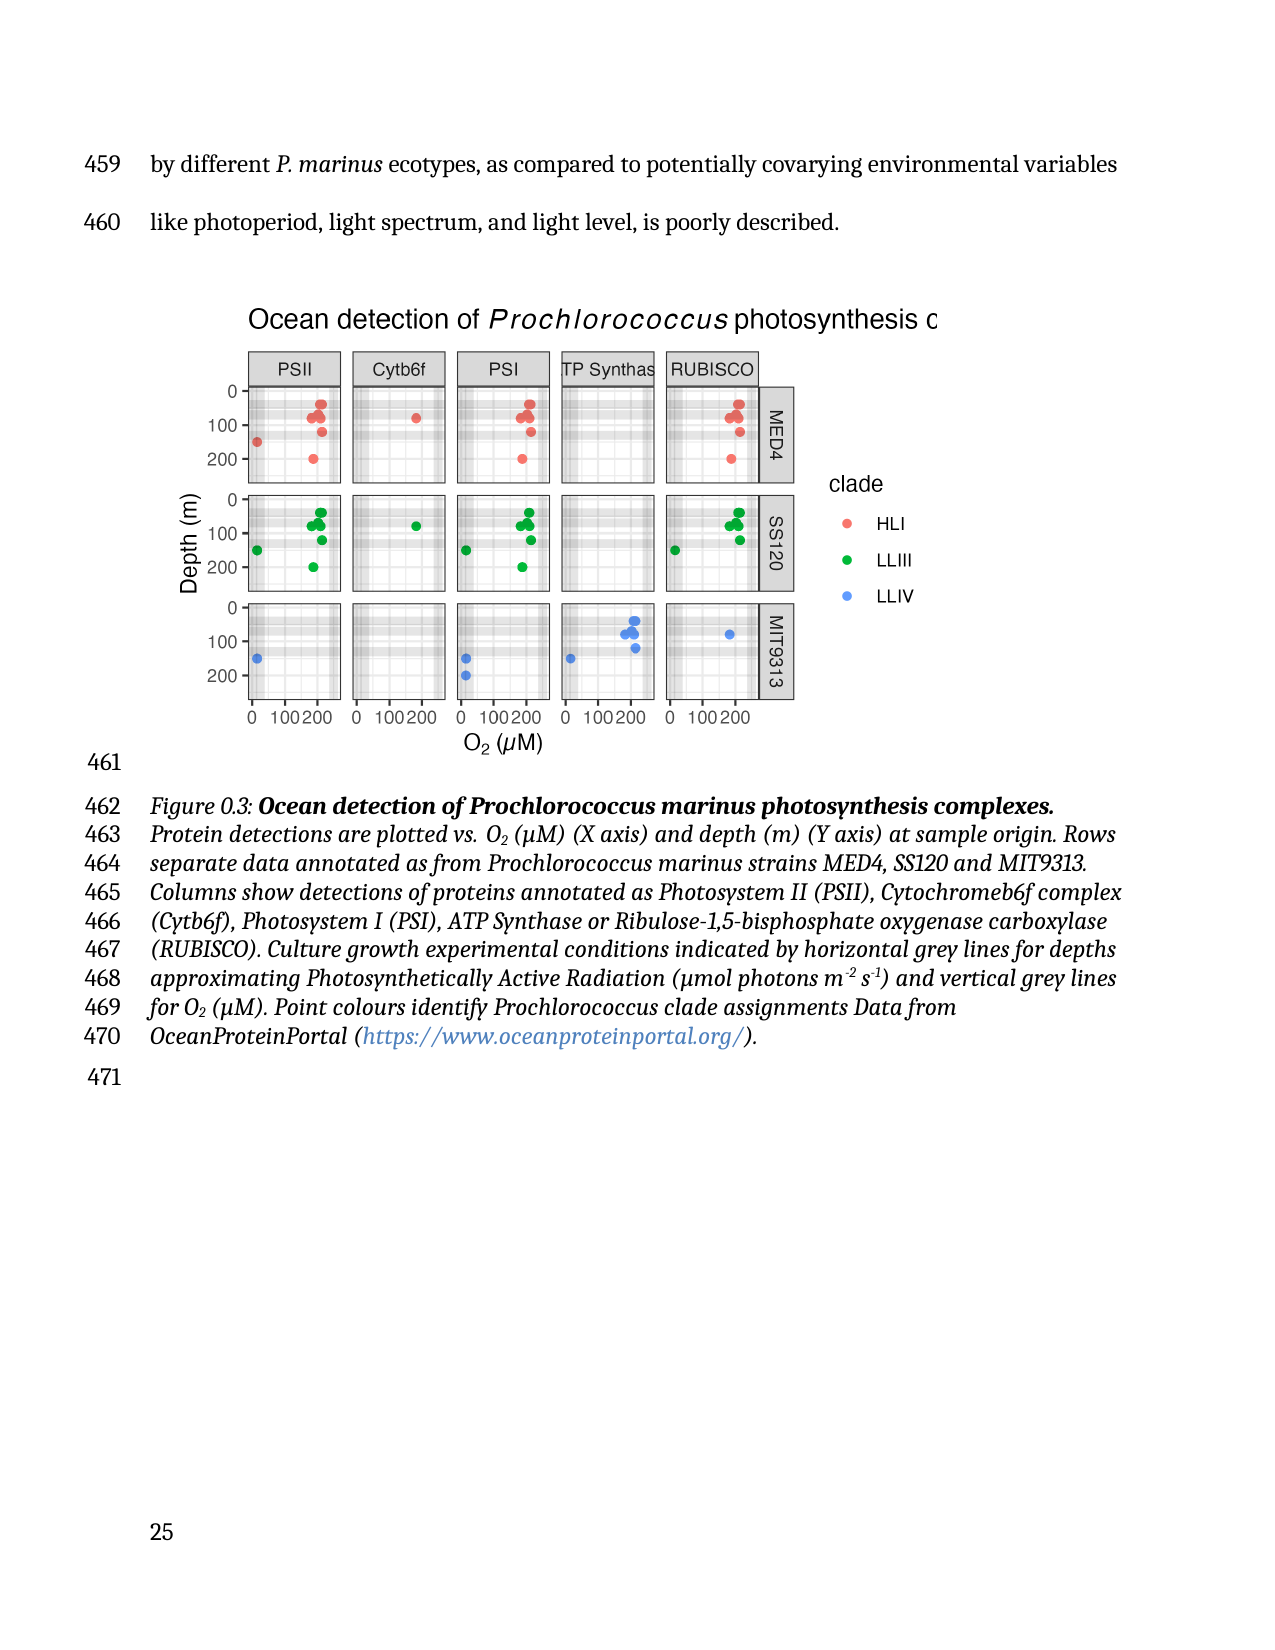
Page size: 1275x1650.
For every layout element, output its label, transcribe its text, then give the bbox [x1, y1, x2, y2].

text Figure 0.3: Ocean detection of Prochlorococcus marinus photosynthesis complexes. Protein detections are plotted vs. O2 (µM) (X axis) and depth (m) (Y axis) at sample origin. Rows separate data annotated as from Prochlorococcus marinus strains MED4, SS120 and MIT9313. Columns show detections of proteins annotated as Photosystem II (PSII), Cytochromeb6f complex (Cytb6f), Photosystem I (PSI), ATP Synthase or Ribulose-1,5-bisphosphate oxygenase carboxylase (RUBISCO). Culture growth experimental conditions indicated by horizontal grey lines for depths approximating Photosynthetically Active Radiation (µmol photons m-2 s-1) and vertical grey lines for O2 (µM). Point colours identify Prochlorococcus clade assignments Data from OceanProteinPortal (https://www.oceanproteinportal.org/). [150, 792, 1125, 1050]
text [150, 150, 1125, 236]
picture [168, 296, 937, 771]
